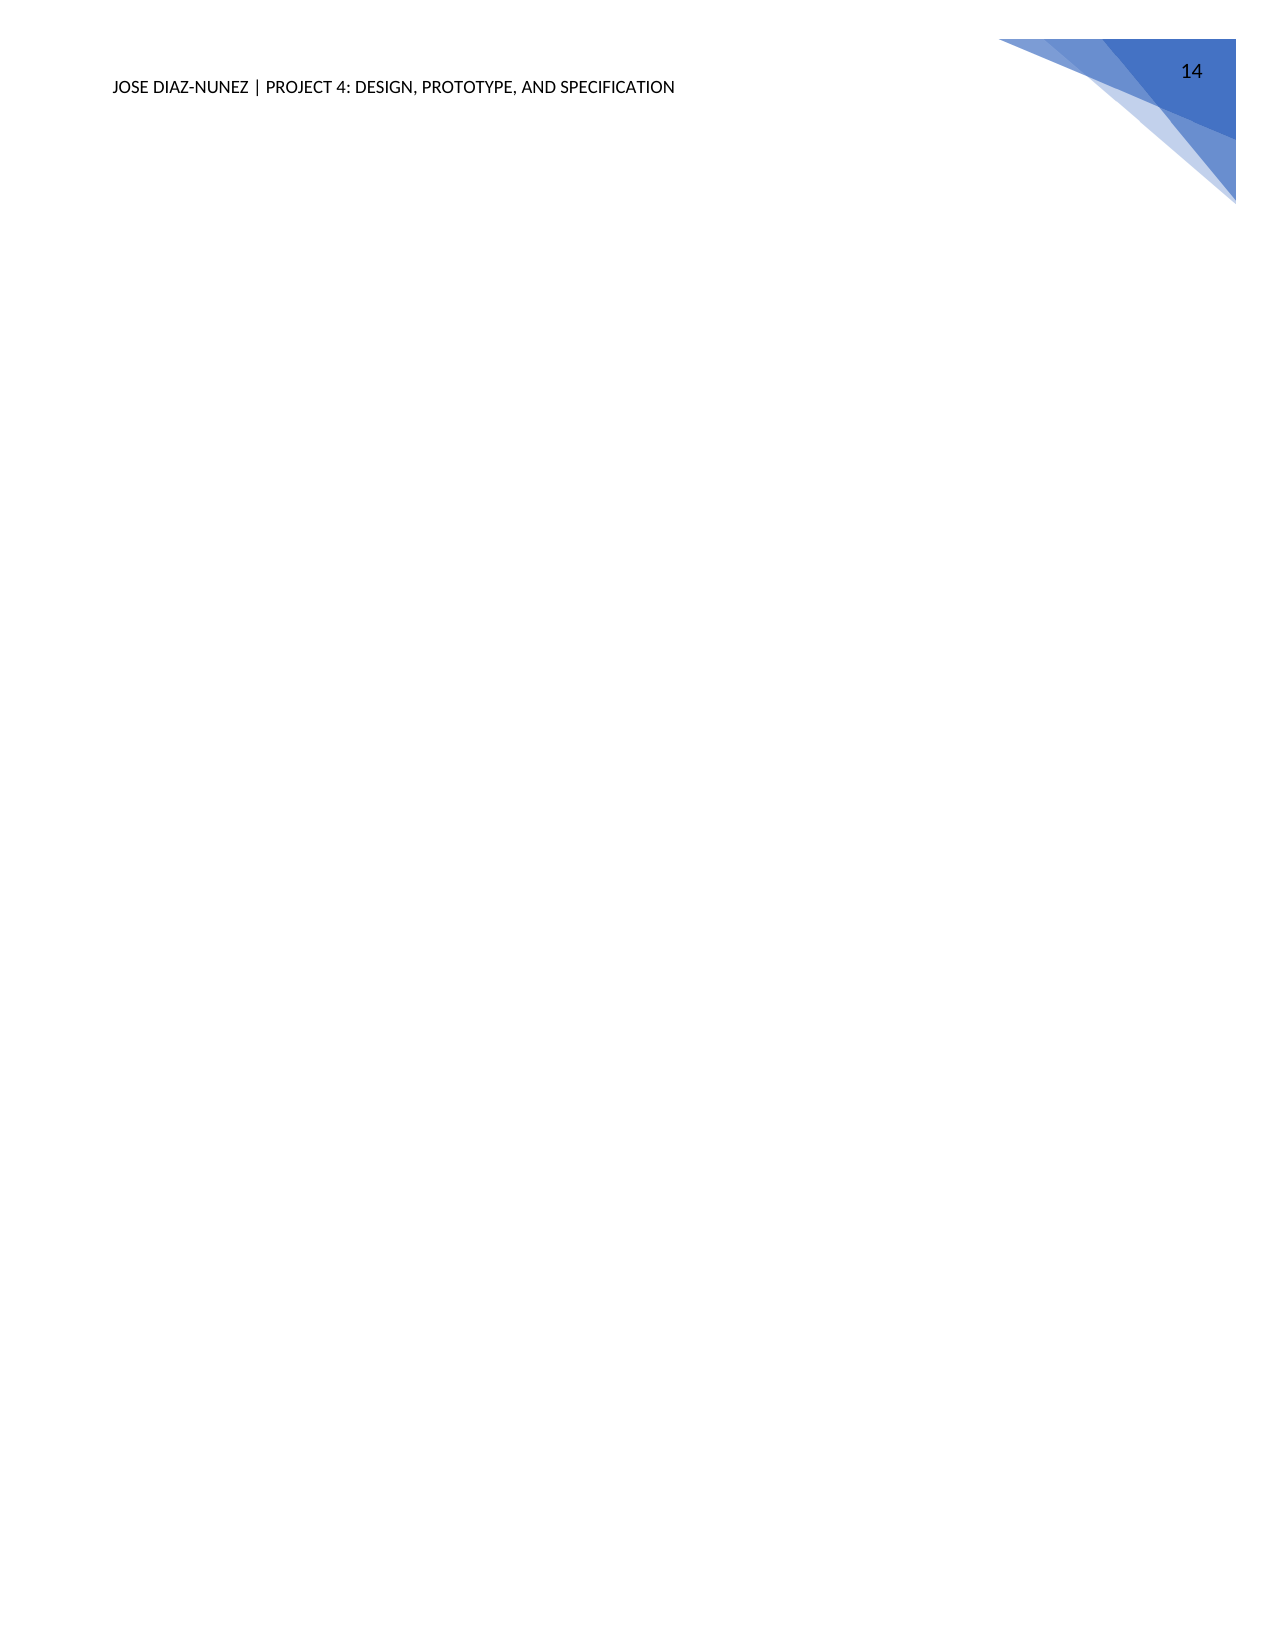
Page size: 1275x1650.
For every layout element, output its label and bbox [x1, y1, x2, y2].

picture [997, 39, 1236, 205]
